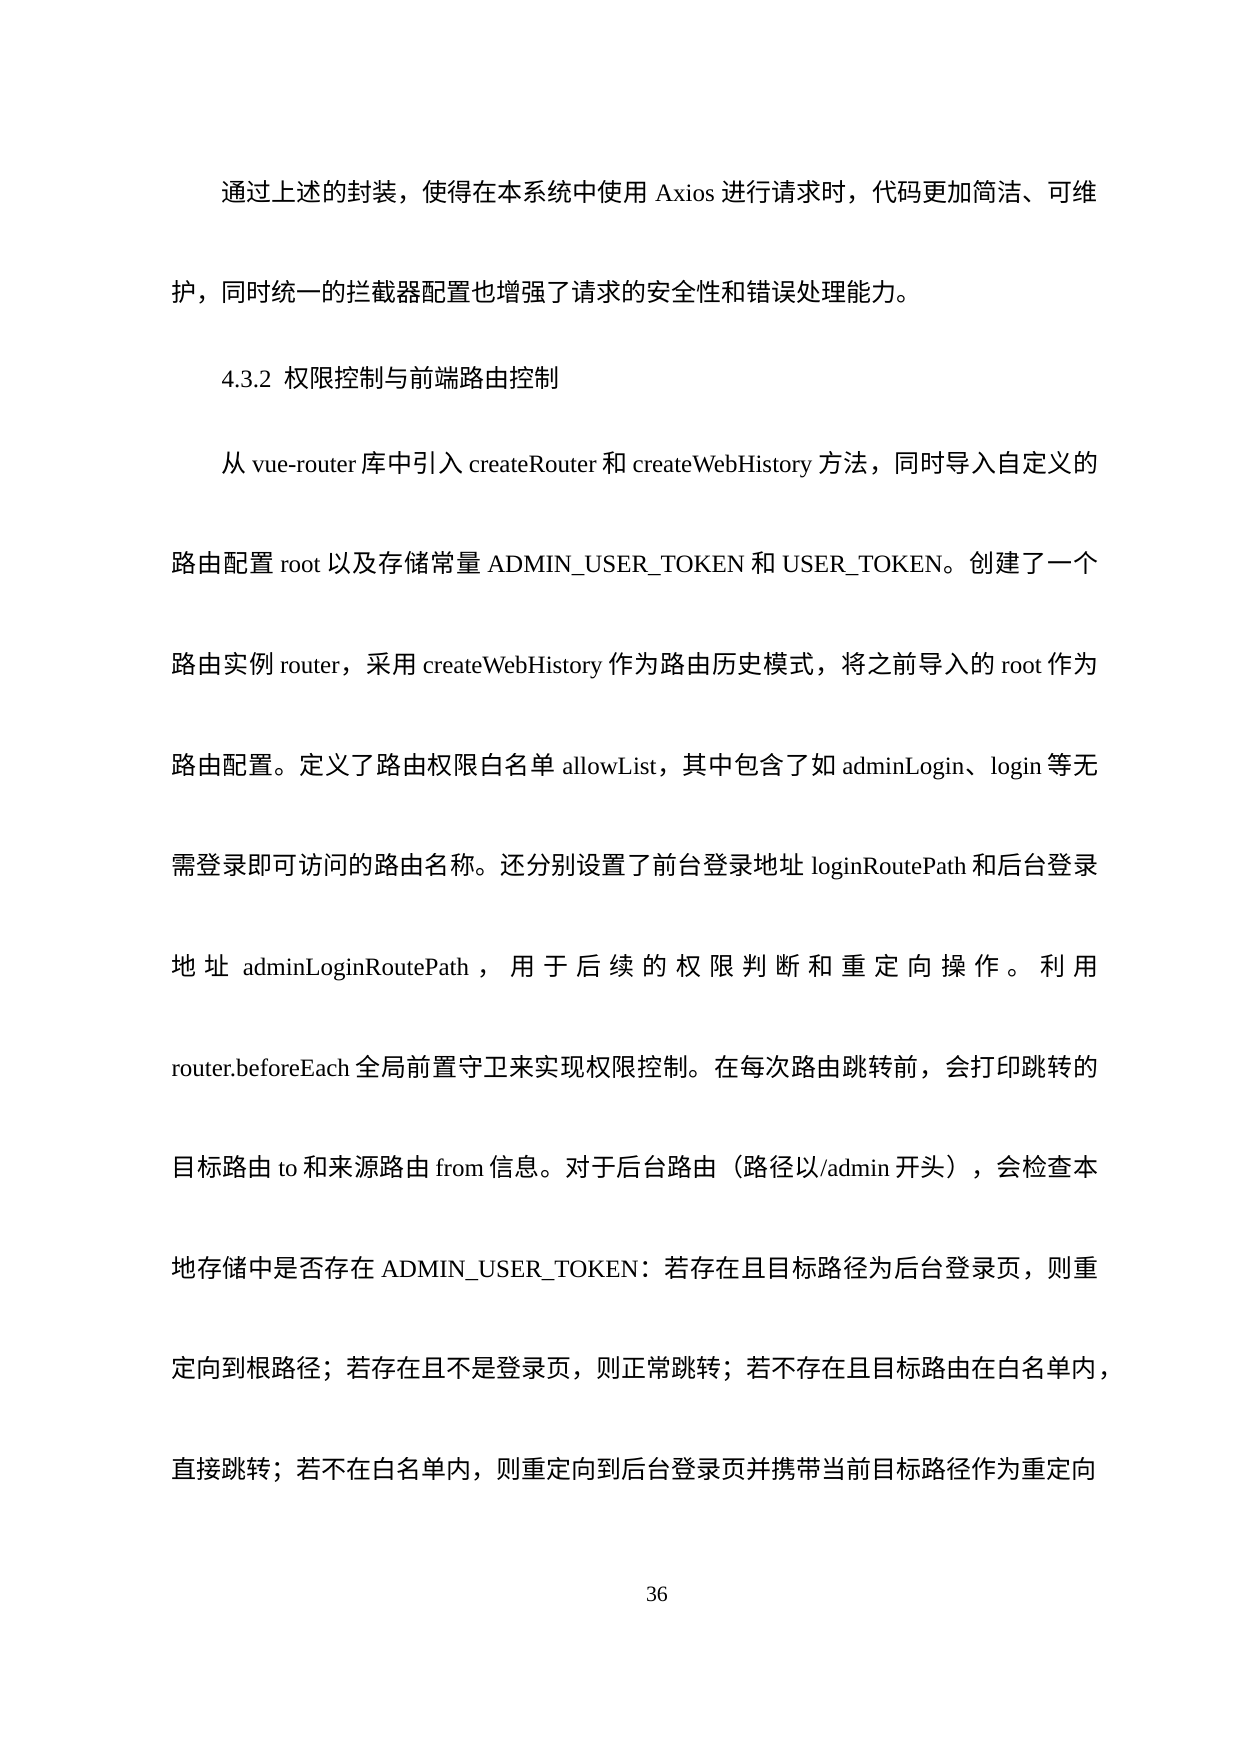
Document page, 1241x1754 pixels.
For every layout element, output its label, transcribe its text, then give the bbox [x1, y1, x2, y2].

text 4.3.2 权限控制与前端路由控制 [171, 343, 1098, 410]
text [171, 428, 1098, 1501]
text 通过上述的封装，使得在本系统中使用 Axios 进行请求时，代码更加简洁、可维护，同时统一的拦截器配置也增强了请求的安全性和错误处理能力。 [171, 157, 1098, 324]
